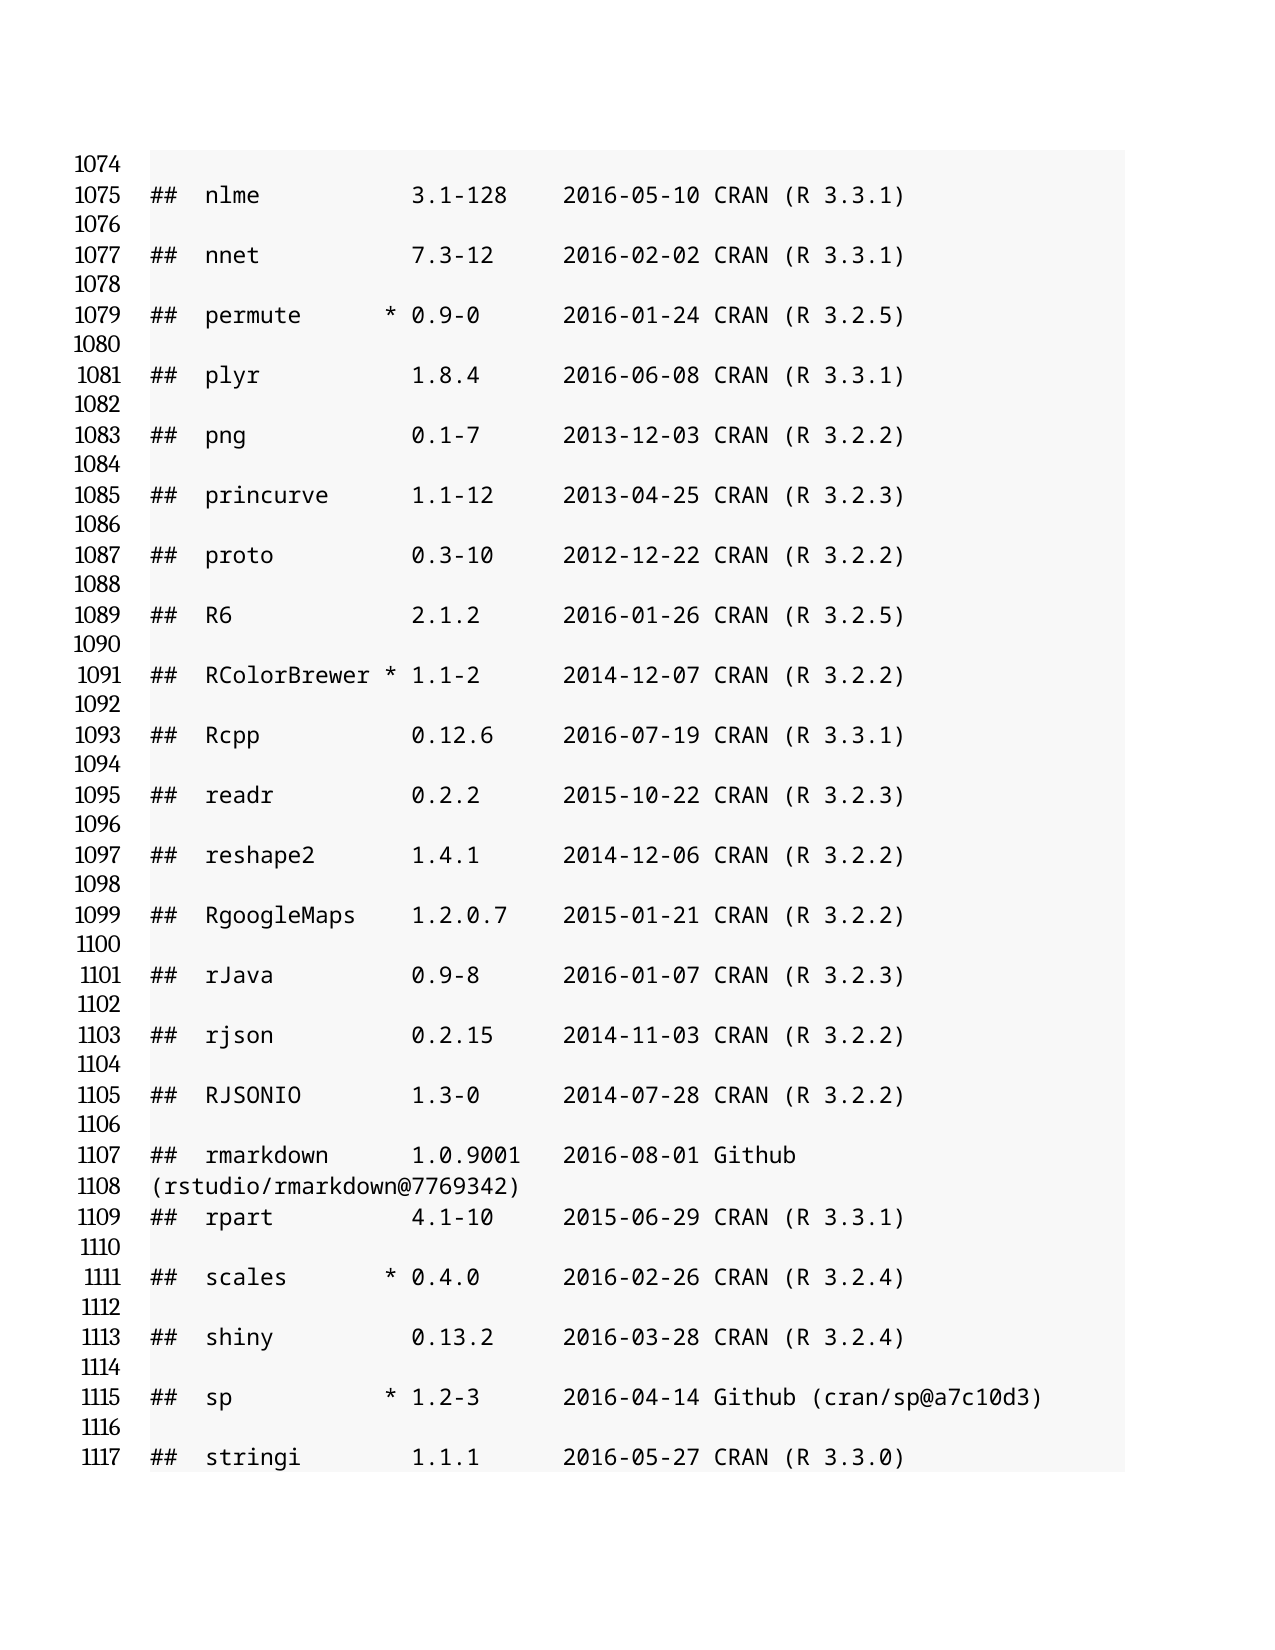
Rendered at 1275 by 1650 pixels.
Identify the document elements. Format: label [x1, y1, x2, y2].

text [150, 150, 1125, 1472]
